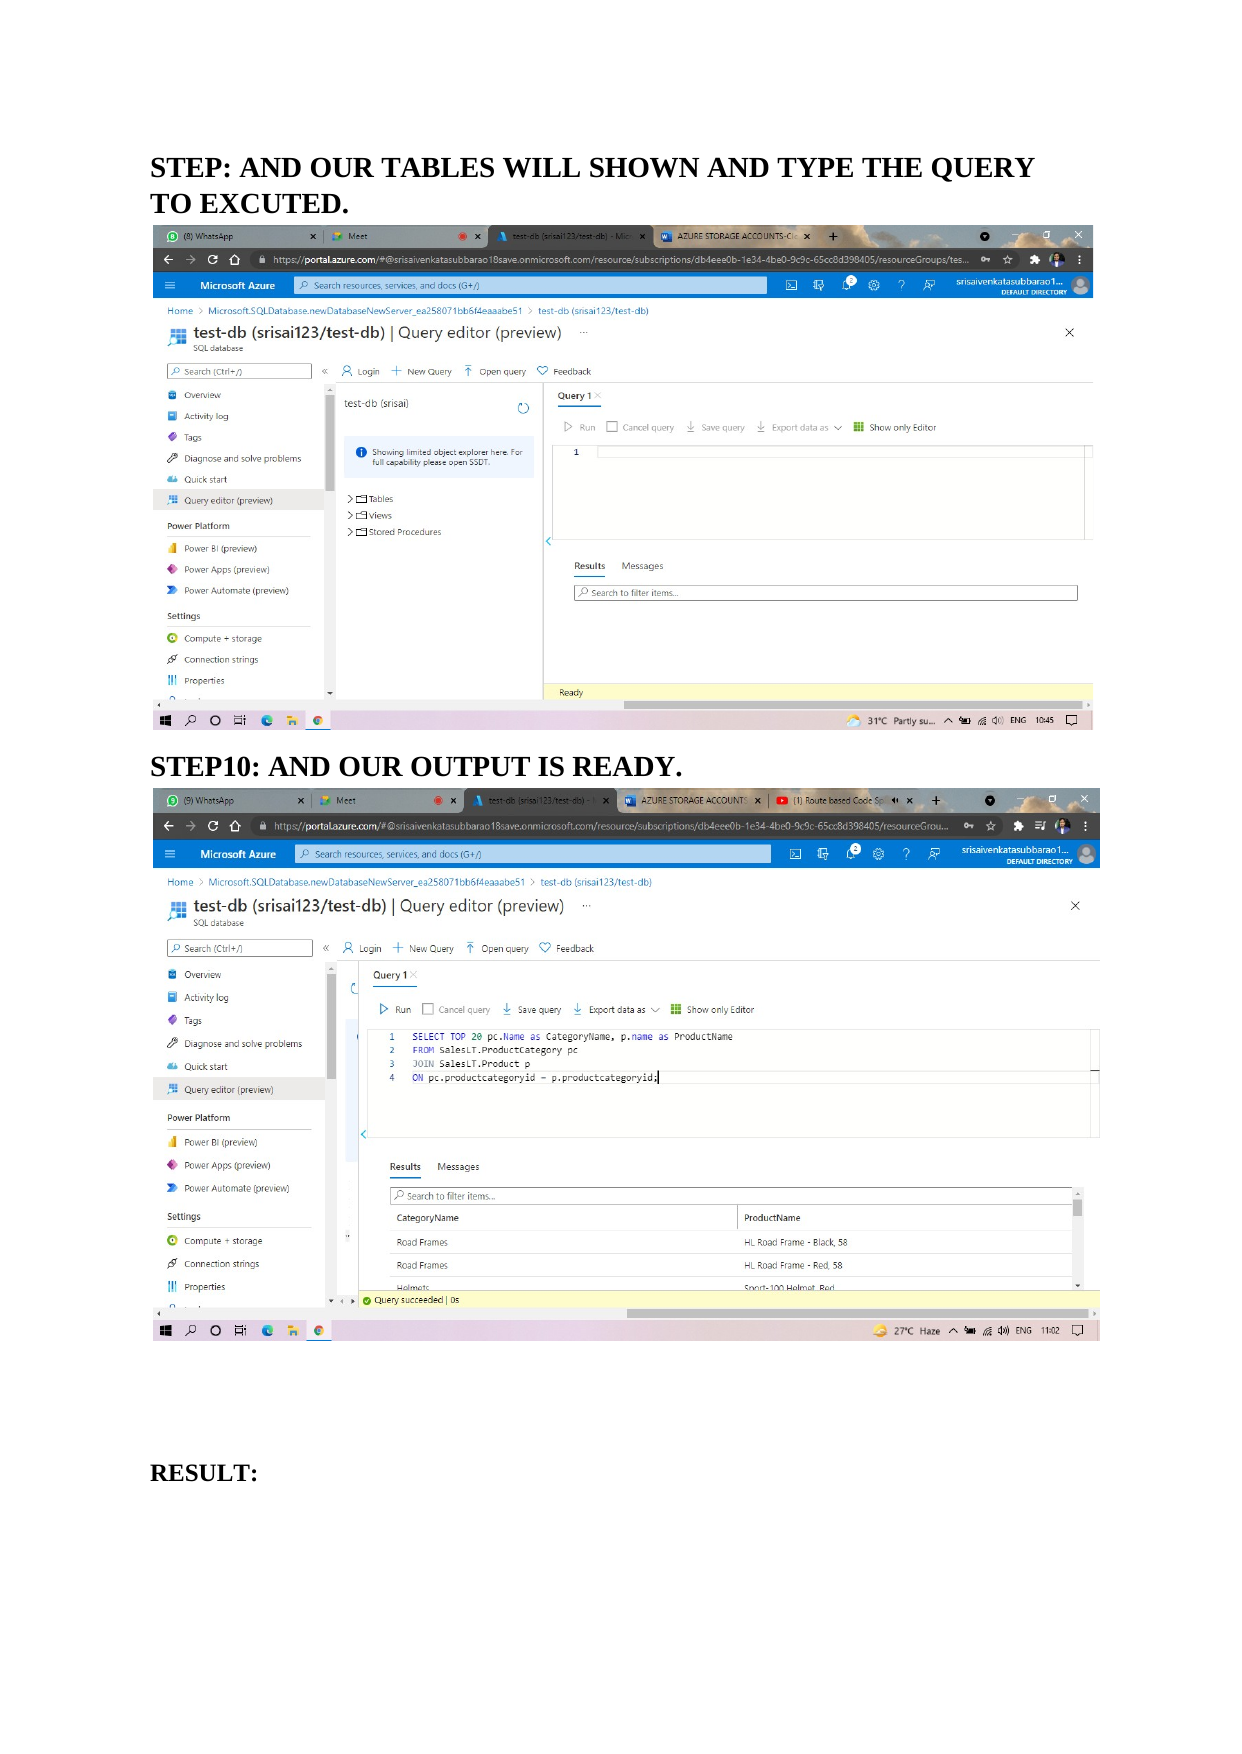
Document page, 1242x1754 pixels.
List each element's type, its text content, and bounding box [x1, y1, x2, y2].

picture [153, 788, 1100, 1341]
picture [153, 225, 1094, 730]
subtitle STEP: AND OUR TABLES WILL SHOWN AND TYPE THE QUERY TO EXCUTED. [150, 150, 1084, 220]
text RESULT: [150, 1458, 1181, 1487]
